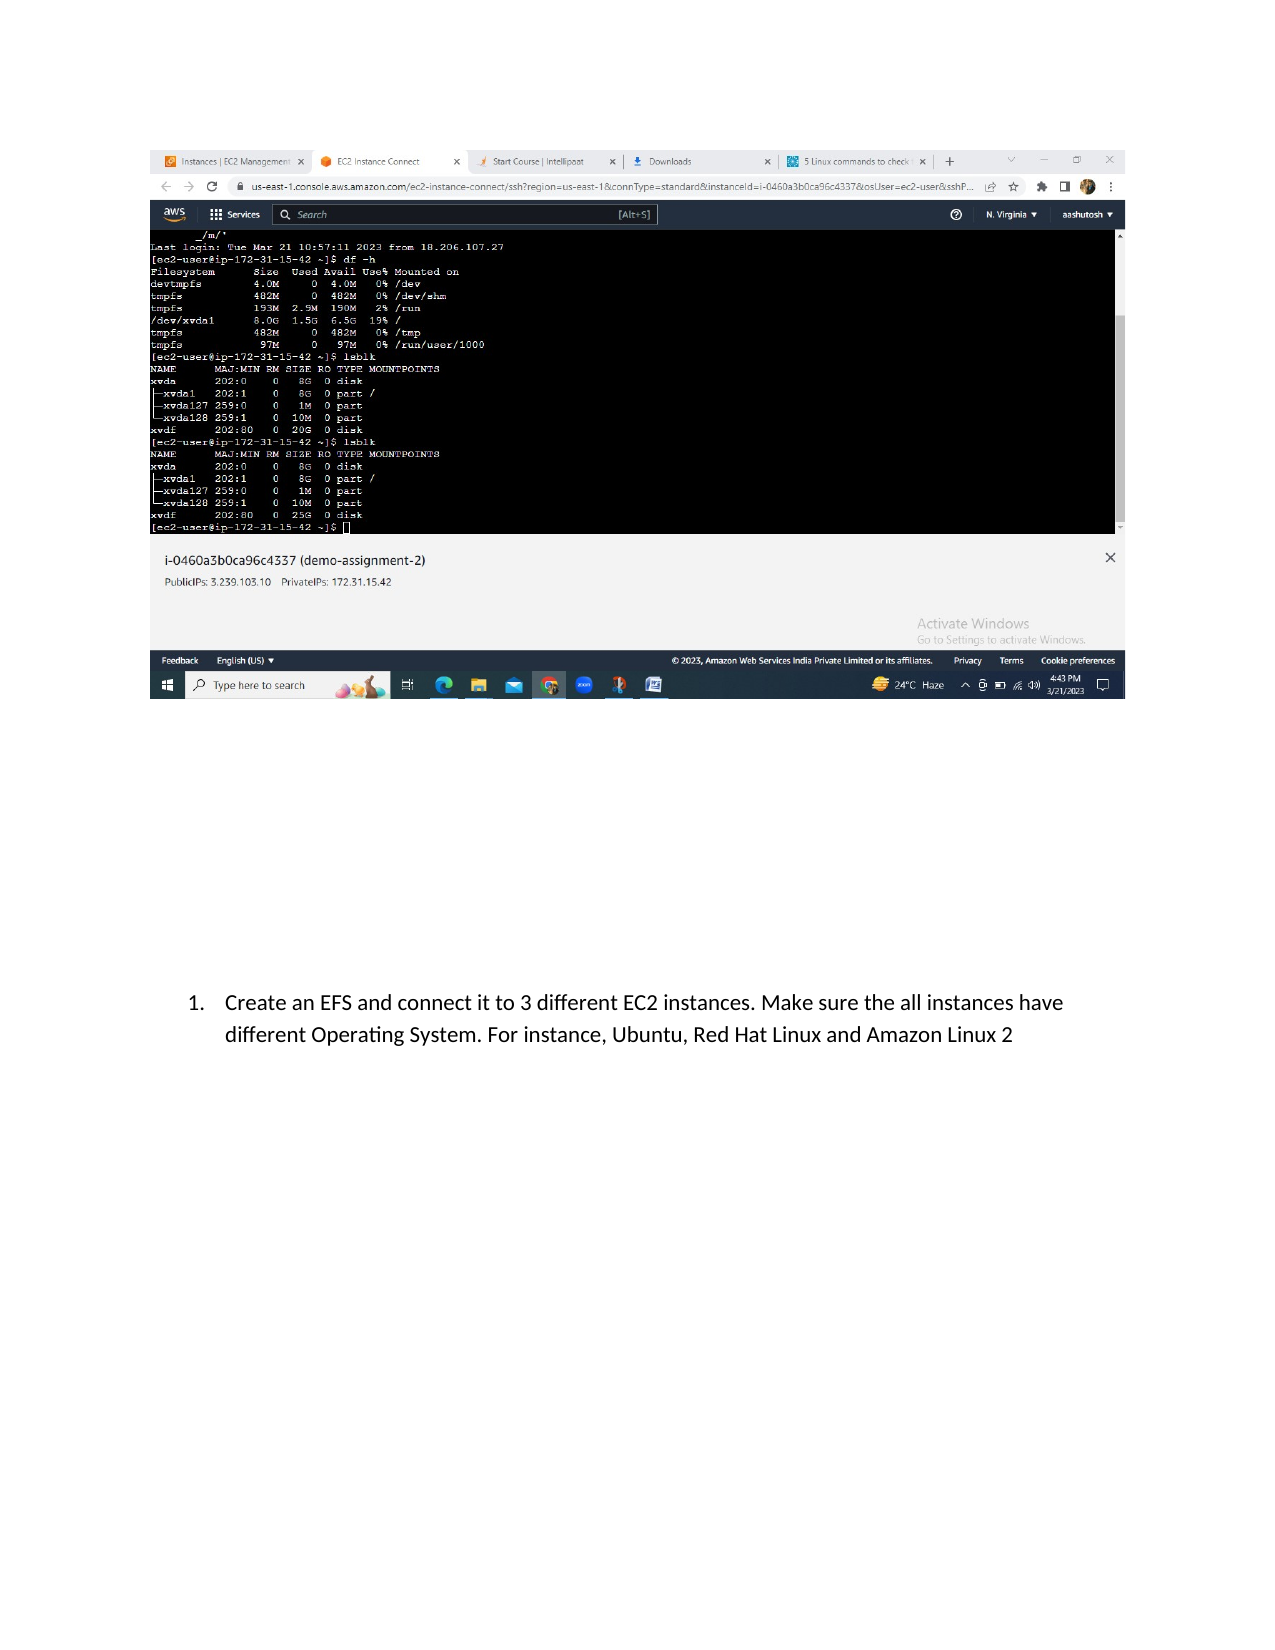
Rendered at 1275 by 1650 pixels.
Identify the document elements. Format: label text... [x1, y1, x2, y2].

list Create an EFS and connect it to 3 different EC2 instances. Make sure the all instances have different Operating System. For instance, Ubuntu, Red Hat Linux and Amazon Linux 2 [187, 988, 1125, 1048]
picture [150, 150, 1125, 699]
